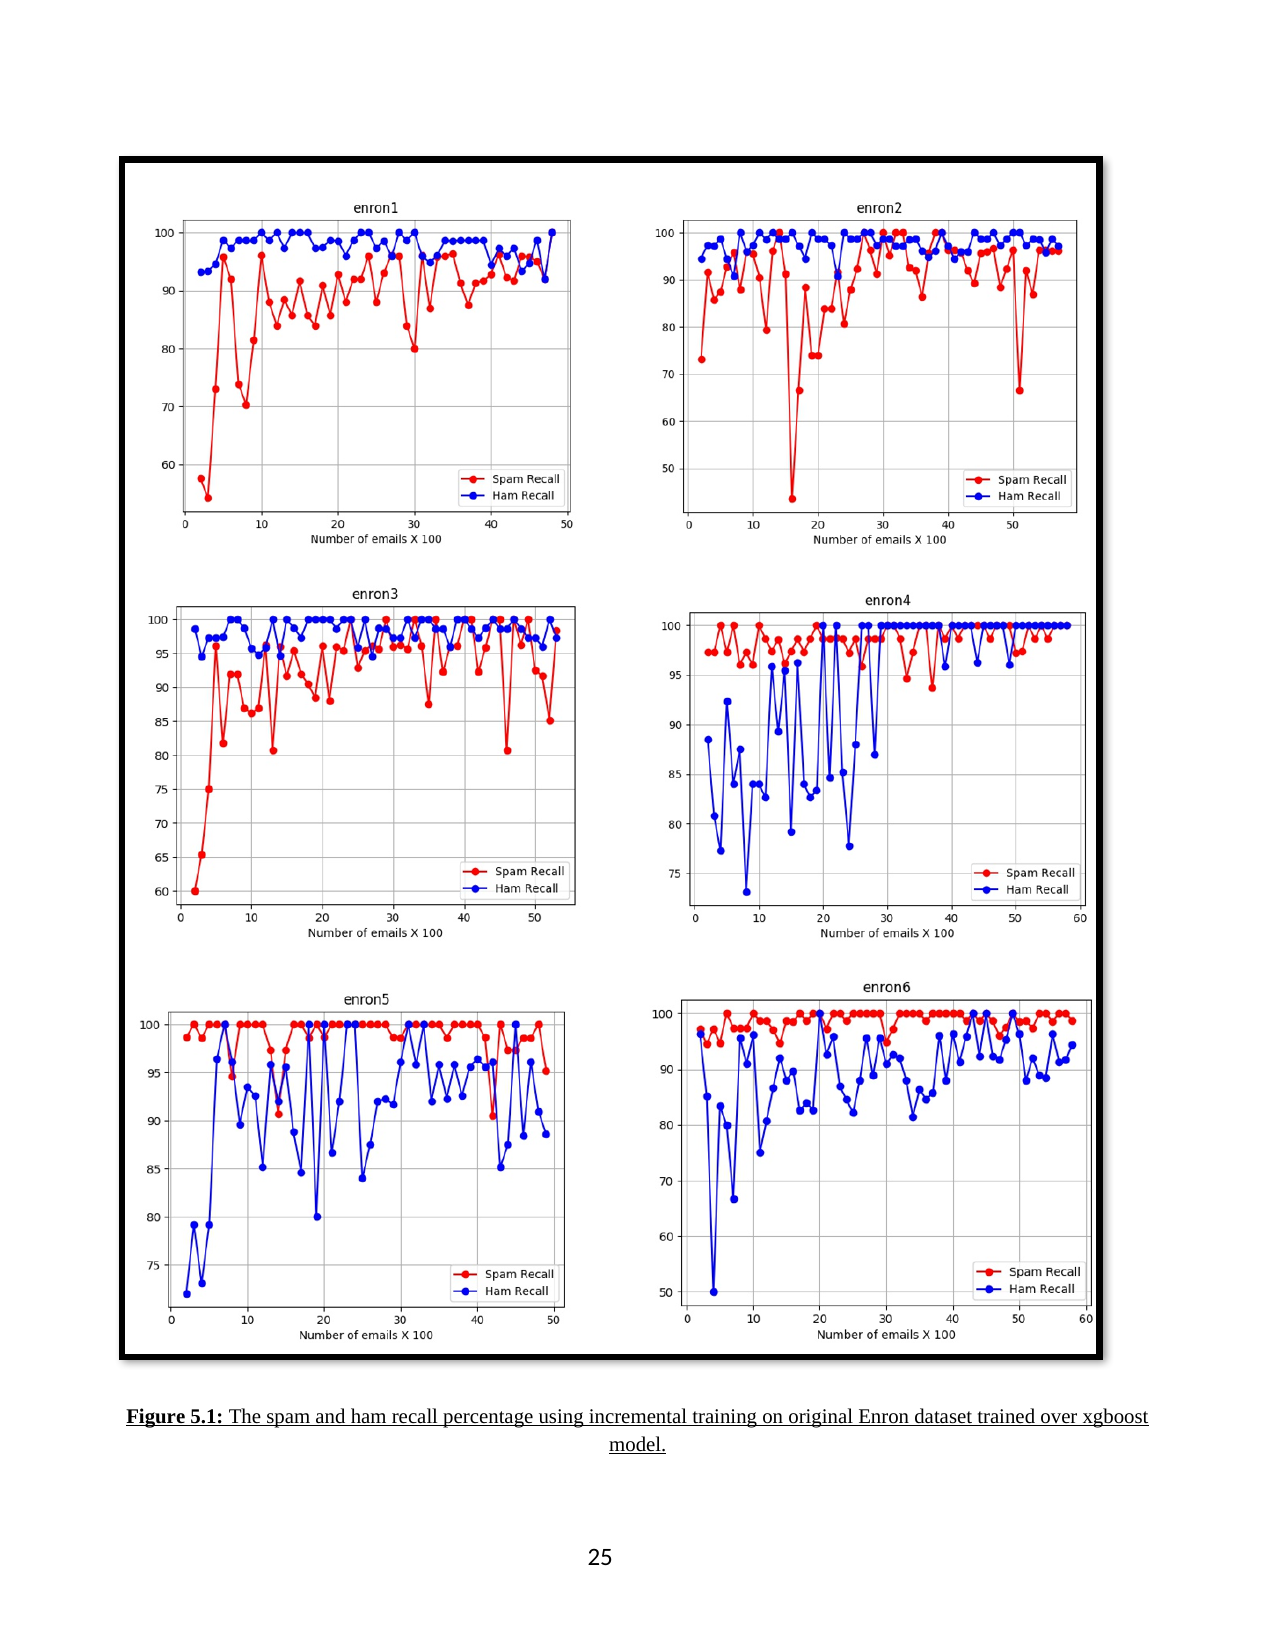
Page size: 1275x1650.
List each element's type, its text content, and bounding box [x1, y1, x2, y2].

text Figure 5.1: The spam and ham recall percentage using incremental training on original Enron dataset trained over xgboost model. [112, 1404, 1162, 1456]
picture [125, 163, 1096, 1354]
